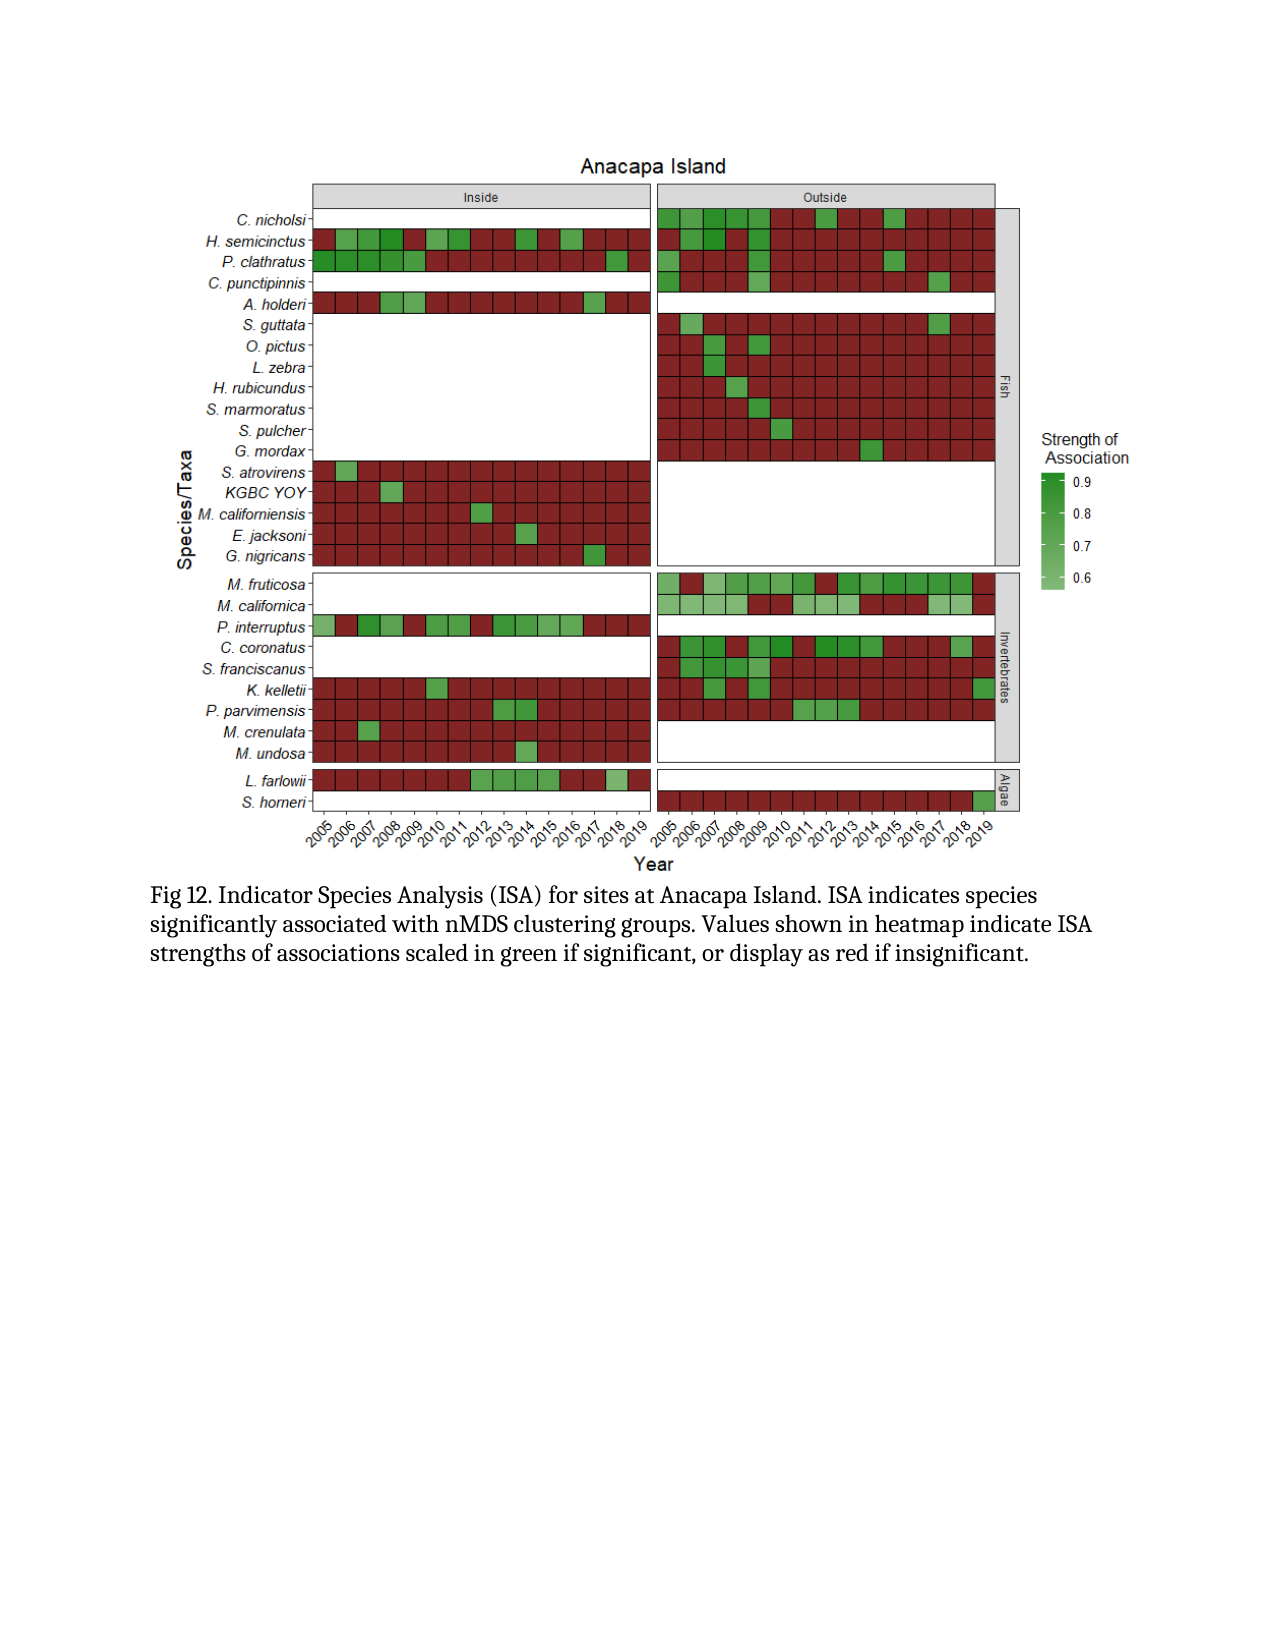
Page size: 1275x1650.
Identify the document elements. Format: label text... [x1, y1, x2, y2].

picture [168, 150, 1144, 882]
